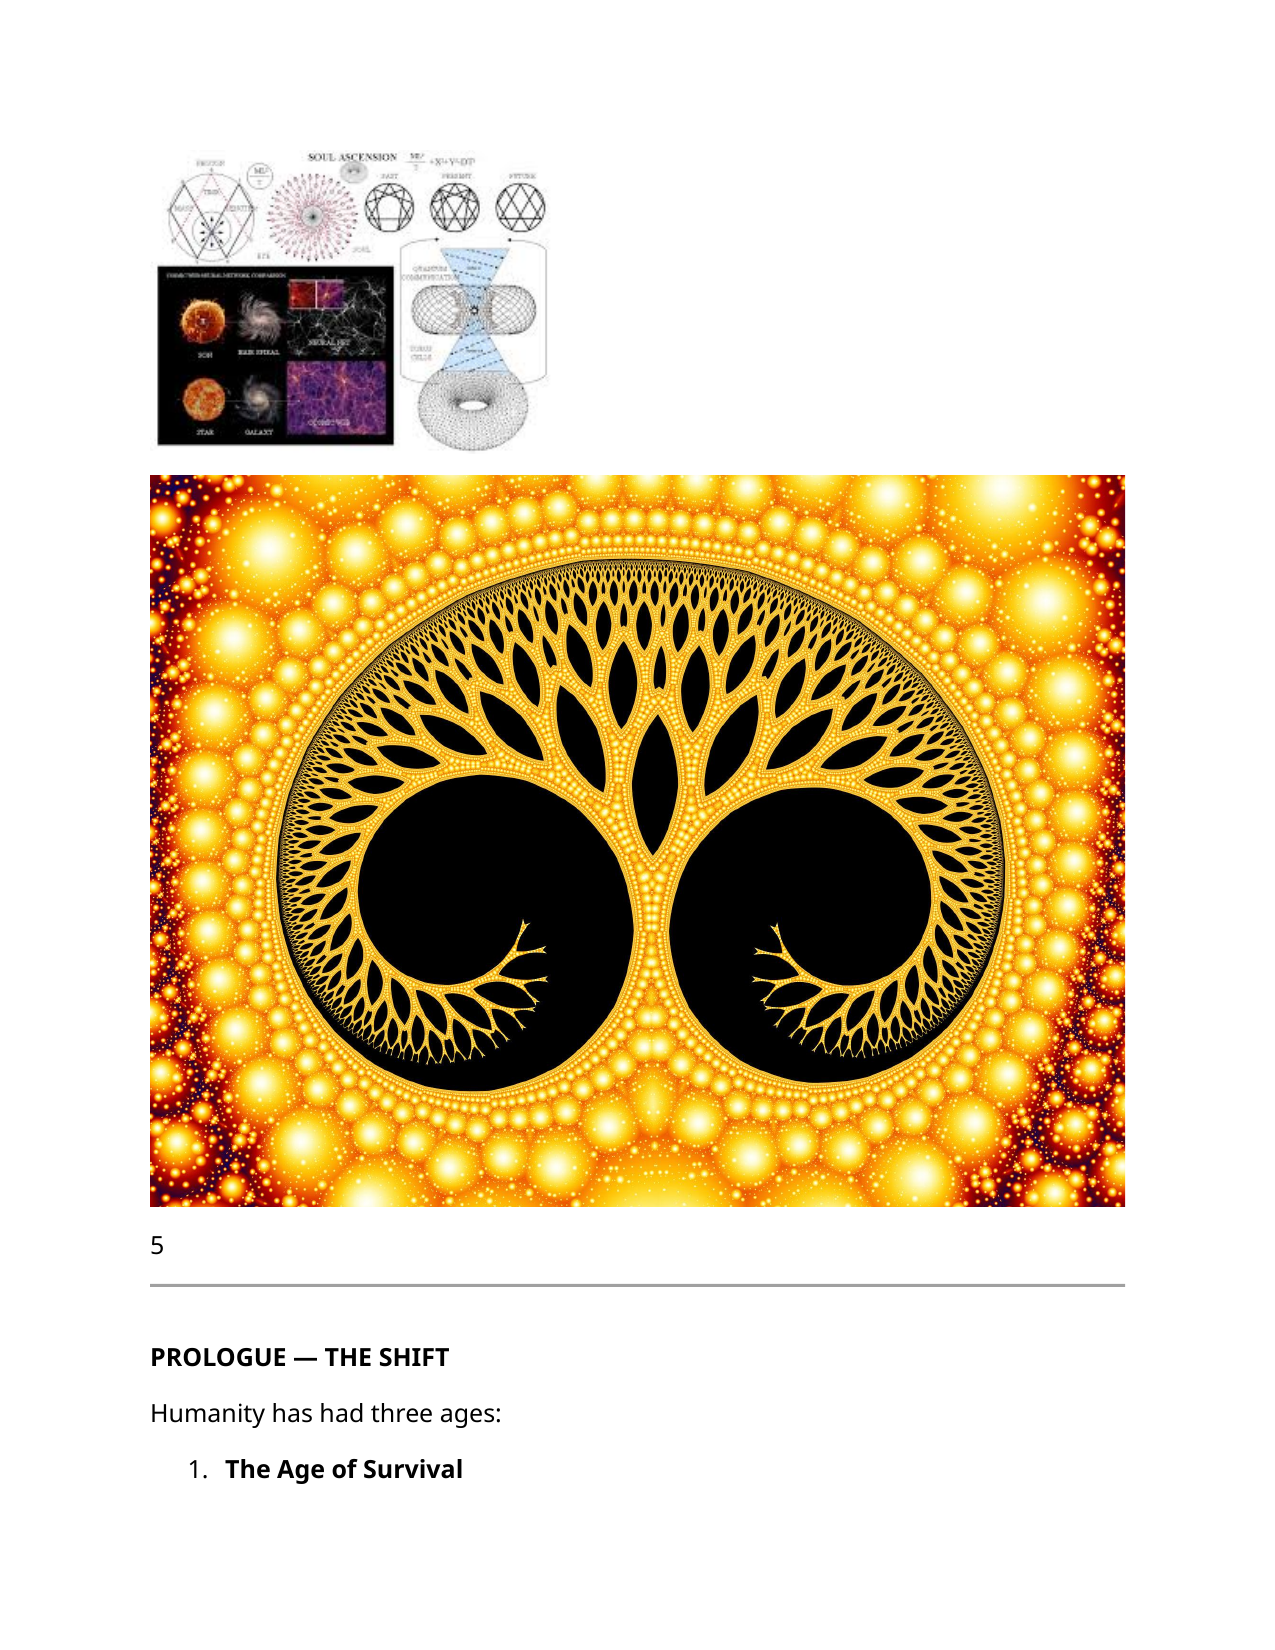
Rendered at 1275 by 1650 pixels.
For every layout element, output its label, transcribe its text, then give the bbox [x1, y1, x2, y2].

text 5 [150, 1228, 1125, 1262]
picture [150, 150, 555, 454]
picture [150, 475, 1125, 1207]
text Humanity has had three ages: [150, 1395, 1125, 1429]
list The Age of Survival [187, 1451, 1125, 1485]
text PROLOGUE — THE SHIFT [150, 1339, 1125, 1374]
